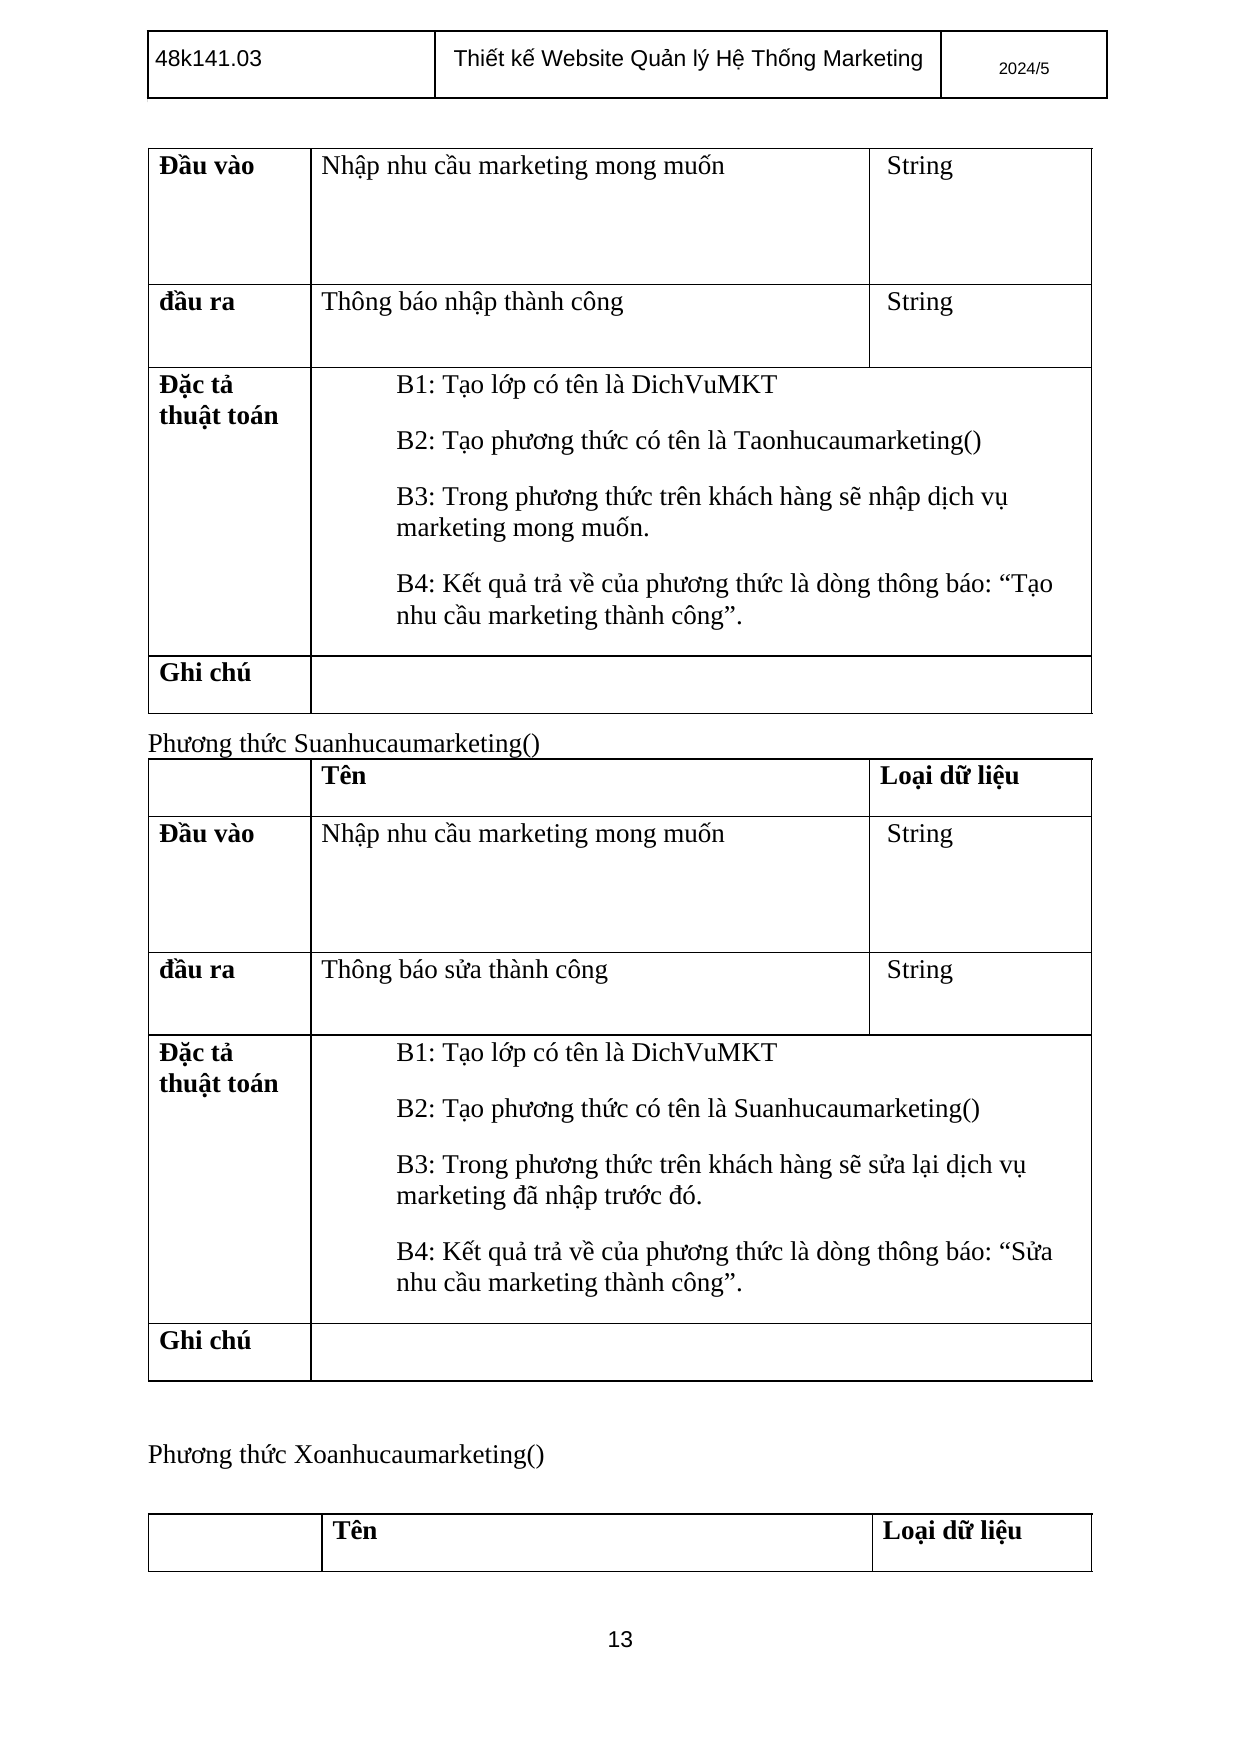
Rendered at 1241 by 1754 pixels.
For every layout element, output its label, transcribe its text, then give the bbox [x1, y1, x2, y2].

table_header Tên [312, 760, 869, 816]
table_cell B1: Tạo lớp có tên là DichVuMKT B2: Tạo phương thức có tên là Suanhucaumarketing() B3: Trong phương thức trên khách hàng sẽ sửa lại dịch vụ marketing đã nhập trước đó. B4: Kết quả trả về của phương thức là dòng thông báo: “Sửa nhu cầu marketing thành công”. [312, 1036, 1091, 1323]
table_cell Ghi chú [149, 1324, 310, 1380]
table_cell Đầu vào [149, 149, 310, 284]
table_cell Đặc tả thuật toán [149, 1036, 310, 1323]
table_cell Nhập nhu cầu marketing mong muốn [312, 817, 869, 951]
table_header Loại dữ liệu [873, 1515, 1091, 1571]
text Phương thức Xoanhucaumarketing() [148, 1438, 1092, 1469]
table_cell đầu ra [149, 953, 310, 1034]
table_cell Ghi chú [149, 657, 310, 713]
table_cell Thông báo sửa thành công [312, 953, 869, 1034]
table_cell String [870, 953, 1091, 1034]
table_header Loại dữ liệu [870, 760, 1091, 816]
table_cell đầu ra [149, 285, 310, 366]
table_cell Nhập nhu cầu marketing mong muốn [312, 149, 869, 284]
table_header Tên [323, 1515, 872, 1571]
table_header [149, 760, 310, 816]
table_cell Thông báo nhập thành công [312, 285, 869, 366]
table_header [149, 1515, 321, 1571]
table_cell B1: Tạo lớp có tên là DichVuMKT B2: Tạo phương thức có tên là Taonhucaumarketing() B3: Trong phương thức trên khách hàng sẽ nhập dịch vụ marketing mong muốn. B4: Kết quả trả về của phương thức là dòng thông báo: “Tạo nhu cầu marketing thành công”. [312, 368, 1091, 655]
table_cell [312, 657, 1091, 713]
table_cell Đầu vào [149, 817, 310, 951]
table_cell [312, 1324, 1091, 1380]
table_cell String [870, 285, 1091, 366]
table_cell String [870, 817, 1091, 951]
table_cell Đặc tả thuật toán [149, 368, 310, 655]
table_cell String [870, 149, 1091, 284]
text Phương thức Suanhucaumarketing() [148, 727, 1092, 758]
